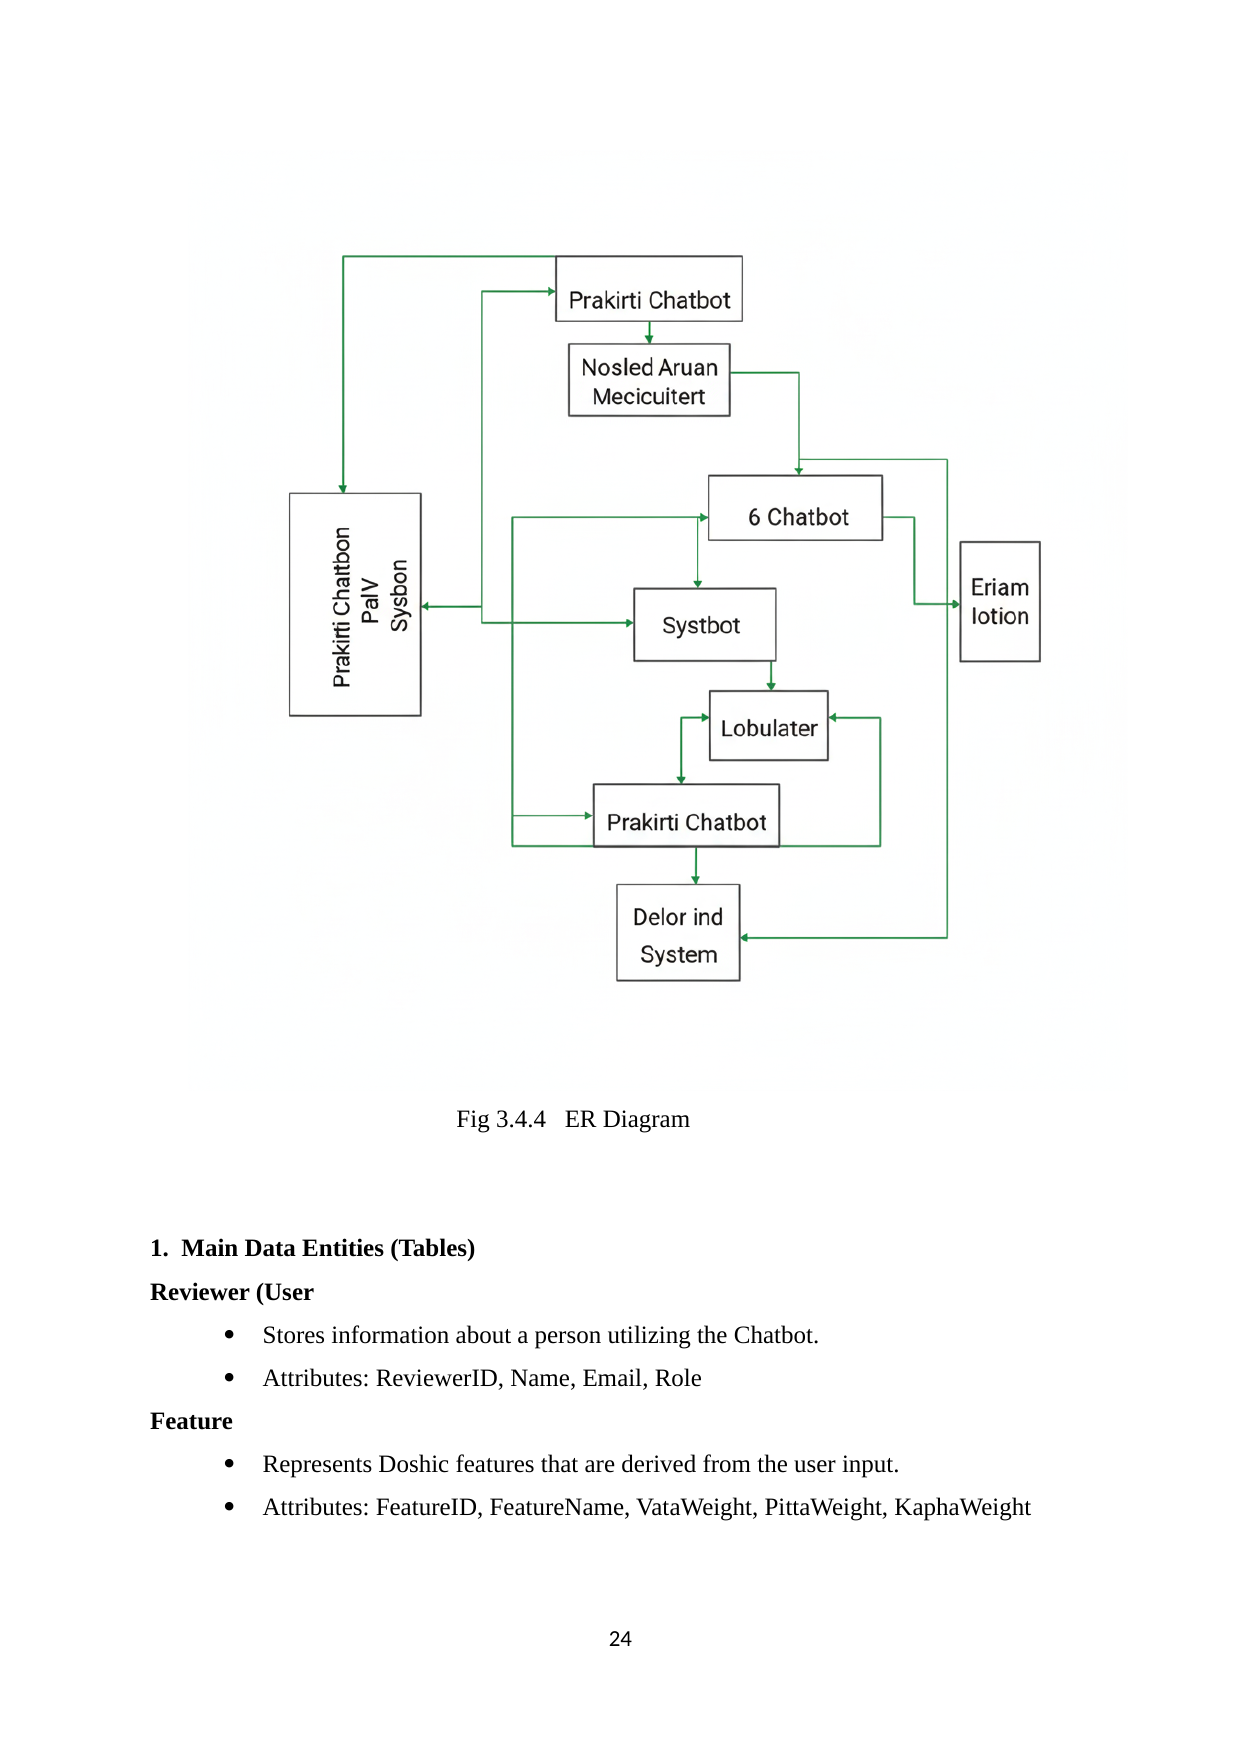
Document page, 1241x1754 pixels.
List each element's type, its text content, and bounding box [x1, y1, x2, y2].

list Fig 3.4.4 ER Diagram [187, 1104, 1090, 1133]
list 1. ‍ ‌‍Main Data Entities (Tables) [150, 1233, 1090, 1262]
list Stores information about a person utilizing the Chatbot. [225, 1320, 1090, 1348]
list Attributes: ReviewerID, Name, Email, Role [225, 1363, 1090, 1392]
text Reviewer (User [150, 1277, 1090, 1305]
picture [187, 150, 1128, 1091]
list Attributes: FeatureID, FeatureName, VataWeight, PittaWeight, KaphaWeight [225, 1492, 1090, 1521]
text Feature [150, 1406, 1090, 1435]
list Represents Doshic features that are derived from the user input. [225, 1449, 1090, 1478]
